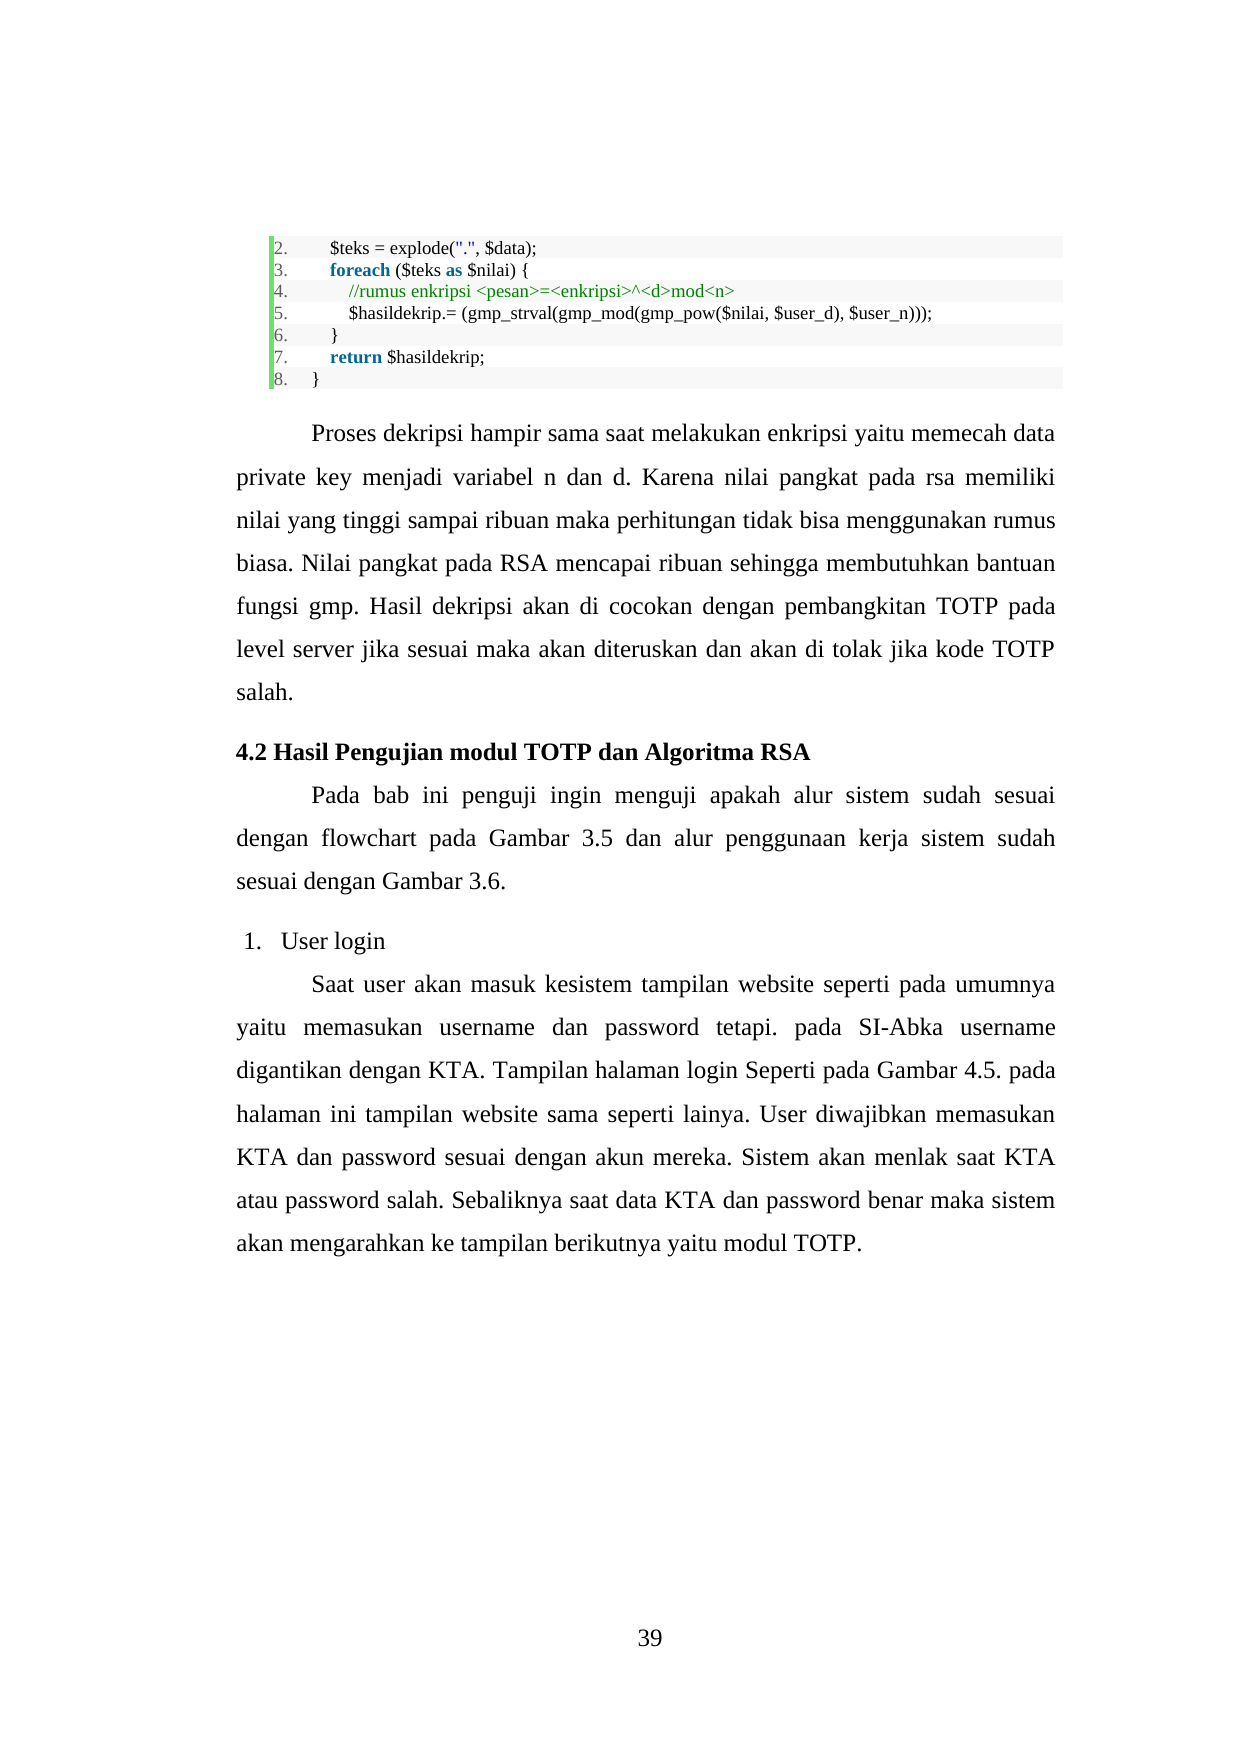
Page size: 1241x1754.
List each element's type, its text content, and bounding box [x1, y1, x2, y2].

list Saat user akan masuk kesistem tampilan website seperti pada umumnya yaitu memasukan username dan password tetapi. pada SI-Abka username digantikan dengan KTA. Tampilan halaman login Seperti pada Gambar 4.5. pada halaman ini tampilan website sama seperti lainya. User diwajibkan memasukan KTA dan password sesuai dengan akun mereka. Sistem akan menlak saat KTA atau password salah. Sebaliknya saat data KTA dan password benar maka sistem akan mengarahkan ke tampilan berikutnya yaitu modul TOTP. [236, 969, 1056, 1257]
list foreach ($teks as $nilai) { [274, 258, 1063, 280]
text Pada bab ini penguji ingin menguji apakah alur sistem sudah sesuai dengan flowchart pada Gambar 3.5 dan alur penggunaan kerja sistem sudah sesuai dengan Gambar 3.6. [236, 780, 1056, 895]
list } [274, 324, 1063, 346]
text Proses dekripsi hampir sama saat melakukan enkripsi yaitu memecah data private key menjadi variabel n dan d. Karena nilai pangkat pada rsa memiliki nilai yang tinggi sampai ribuan maka perhitungan tidak bisa menggunakan rumus biasa. Nilai pangkat pada RSA mencapai ribuan sehingga membutuhkan bantuan fungsi gmp. Hasil dekripsi akan di cocokan dengan pembangkitan TOTP pada level server jika sesuai maka akan diteruskan dan akan di tolak jika kode TOTP salah. [236, 418, 1056, 706]
list } [274, 367, 1063, 389]
list //rumus enkripsi <pesan>=<enkripsi>^<d>mod<n> [274, 280, 1063, 302]
list User login [243, 926, 1056, 955]
subtitle Hasil Pengujian modul TOTP dan Algoritma RSA [236, 737, 1056, 766]
list $teks = explode(".", $data); [274, 236, 1063, 258]
list $hasildekrip.= (gmp_strval(gmp_mod(gmp_pow($nilai, $user_d), $user_n))); [274, 302, 1063, 324]
list return $hasildekrip; [274, 346, 1063, 367]
